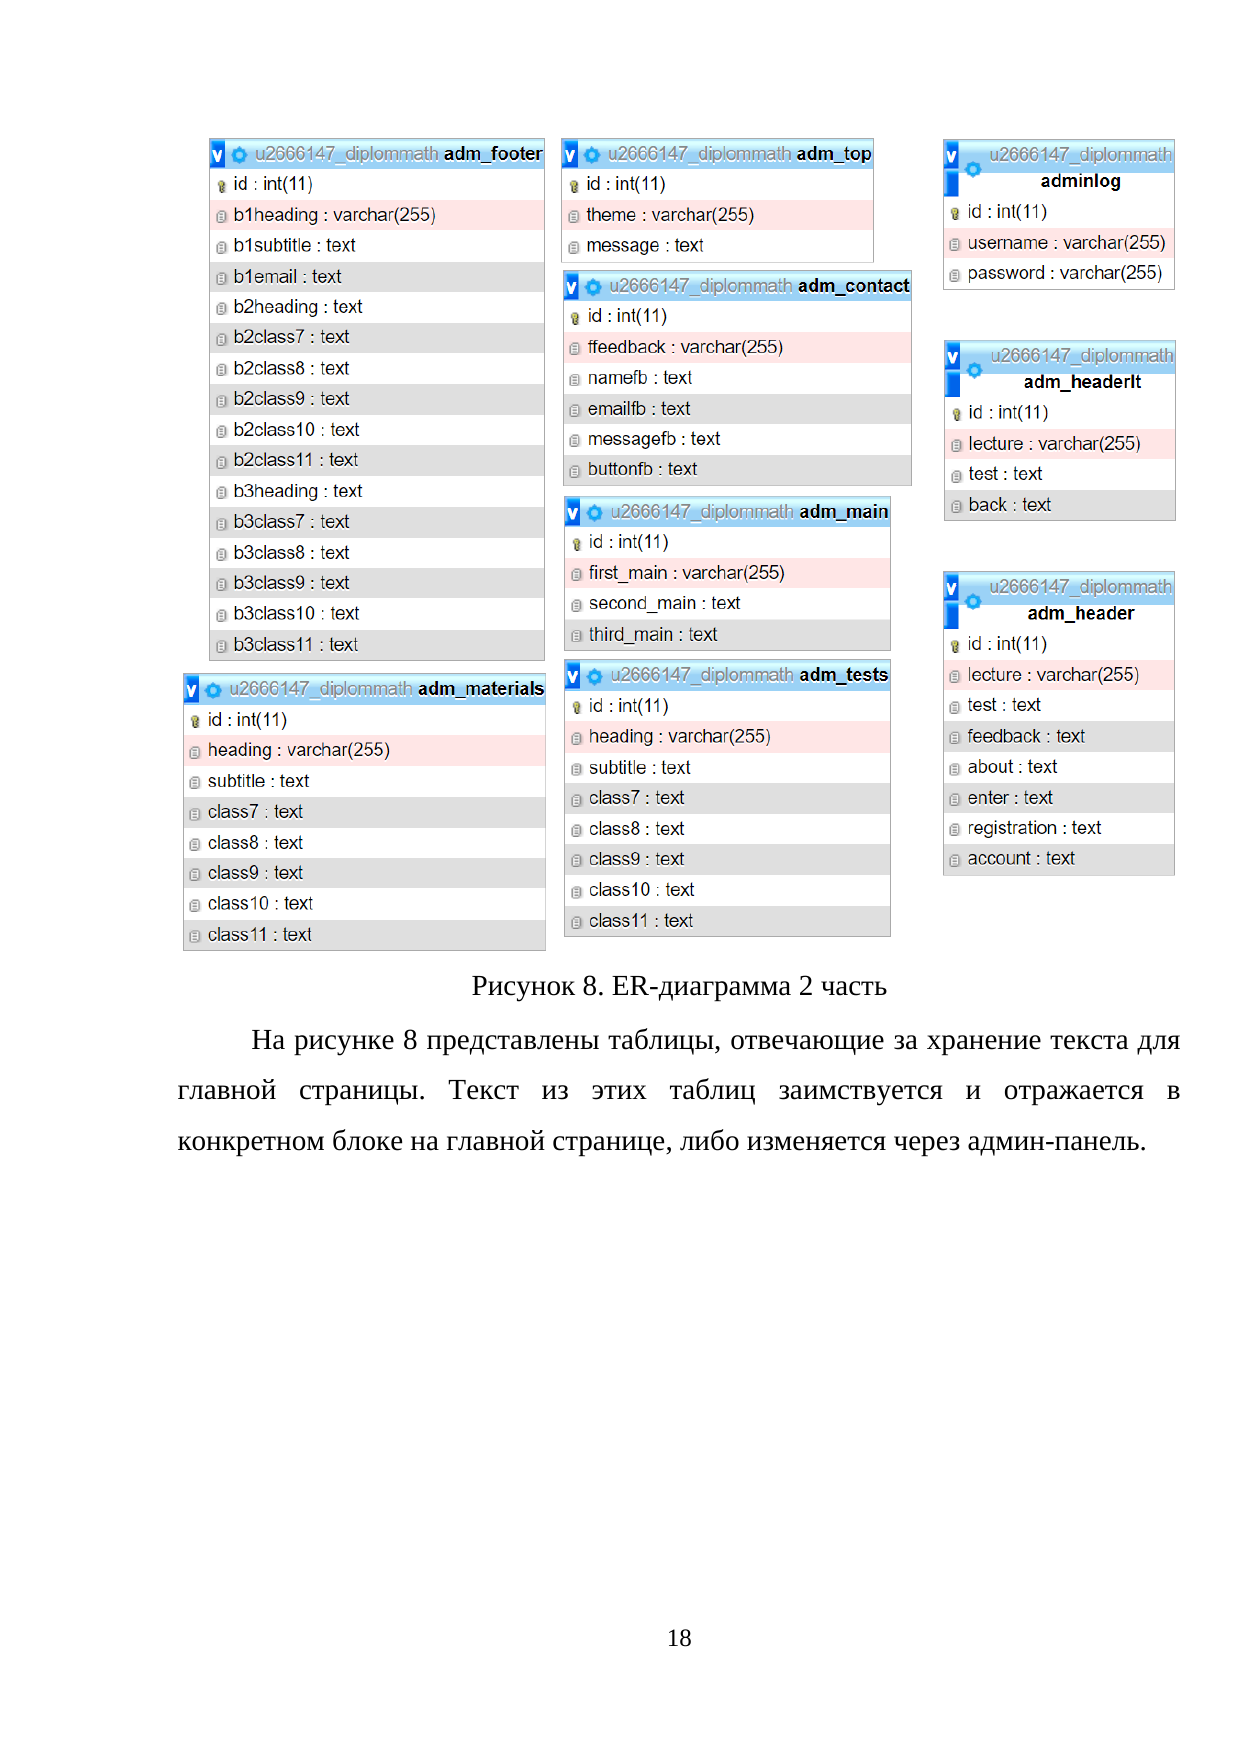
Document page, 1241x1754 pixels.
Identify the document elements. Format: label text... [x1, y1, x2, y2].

text На рисунке 8 представлены таблицы, отвечающие за хранение текста для главной страницы. Текст из этих таблиц заимствуется и отражается в конкретном блоке на главной странице, либо изменяется через админ-панель. [177, 1022, 1181, 1156]
picture [177, 118, 1182, 954]
text Рисунок 8. ER-диаграмма 2 часть [177, 968, 1181, 1001]
